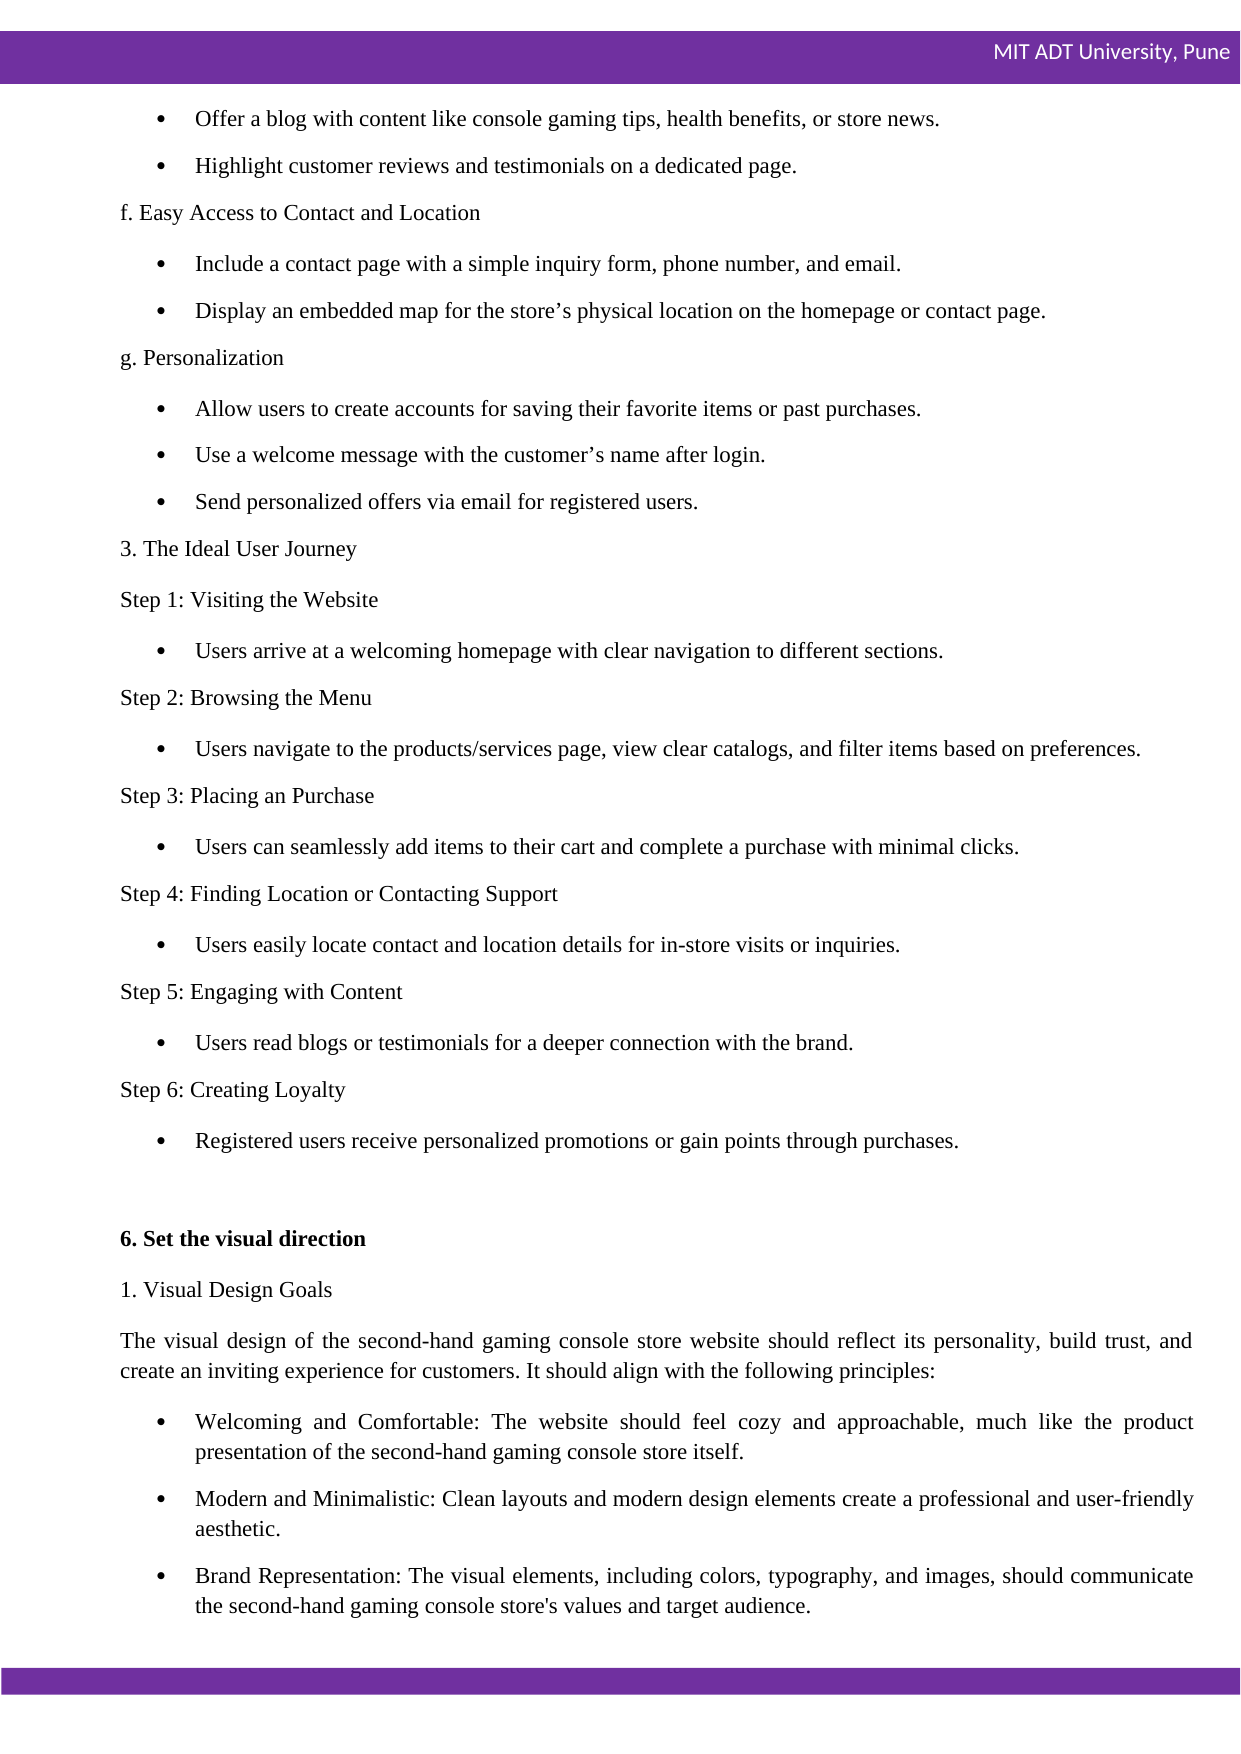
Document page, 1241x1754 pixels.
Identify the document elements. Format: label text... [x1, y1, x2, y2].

list Users can seamlessly add items to their cart and complete a purchase with minimal clicks. [157, 833, 1195, 859]
list Display an embedded map for the store’s physical location on the homepage or contact page. [157, 297, 1195, 323]
text Step 4: Finding Location or Contacting Support [120, 880, 1195, 906]
text Step 3: Placing an Purchase [120, 782, 1195, 808]
text 1. Visual Design Goals [120, 1276, 1195, 1302]
list Users read blogs or testimonials for a deeper connection with the brand. [157, 1029, 1195, 1055]
list Include a contact page with a simple inquiry form, phone number, and email. [157, 250, 1195, 276]
list Send personalized offers via email for registered users. [157, 488, 1195, 515]
text Step 5: Engaging with Content [120, 978, 1195, 1004]
list Allow users to create accounts for saving their favorite items or past purchases. [157, 394, 1195, 421]
text The visual design of the second-hand gaming console store website should reflect its personality, build trust, and create an inviting experience for customers. It should align with the following principles: [120, 1327, 1195, 1383]
text g. Personalization [120, 343, 1195, 370]
list Use a welcome message with the customer’s name after login. [157, 441, 1195, 468]
list Modern and Minimalistic: Clean layouts and modern design elements create a professional and user-friendly aesthetic. [157, 1485, 1195, 1542]
list Welcoming and Comfortable: The website should feel cozy and approachable, much like the product presentation of the second-hand gaming console store itself. [157, 1408, 1195, 1465]
list Registered users receive personalized promotions or gain points through purchases. [157, 1127, 1195, 1153]
list Users arrive at a welcoming homepage with clear navigation to different sections. [157, 637, 1195, 664]
list Users easily locate contact and location details for in-store visits or inquiries. [157, 931, 1195, 957]
text f. Easy Access to Contact and Location [120, 199, 1195, 225]
text 3. The Ideal User Journey [120, 535, 1195, 562]
list Offer a blog with content like console gaming tips, health benefits, or store news. [157, 105, 1195, 131]
text 6. Set the visual direction [120, 1225, 1195, 1251]
text Step 2: Browsing the Menu [120, 684, 1195, 711]
text Step 1: Visiting the Website [120, 586, 1195, 613]
list Users navigate to the products/services page, view clear catalogs, and filter items based on preferences. [157, 735, 1195, 762]
text Step 6: Creating Loyalty [120, 1076, 1195, 1102]
list Highlight customer reviews and testimonials on a dedicated page. [157, 152, 1195, 178]
list Brand Representation: The visual elements, including colors, typography, and images, should communicate the second-hand gaming console store's values and target audience. [157, 1562, 1195, 1619]
